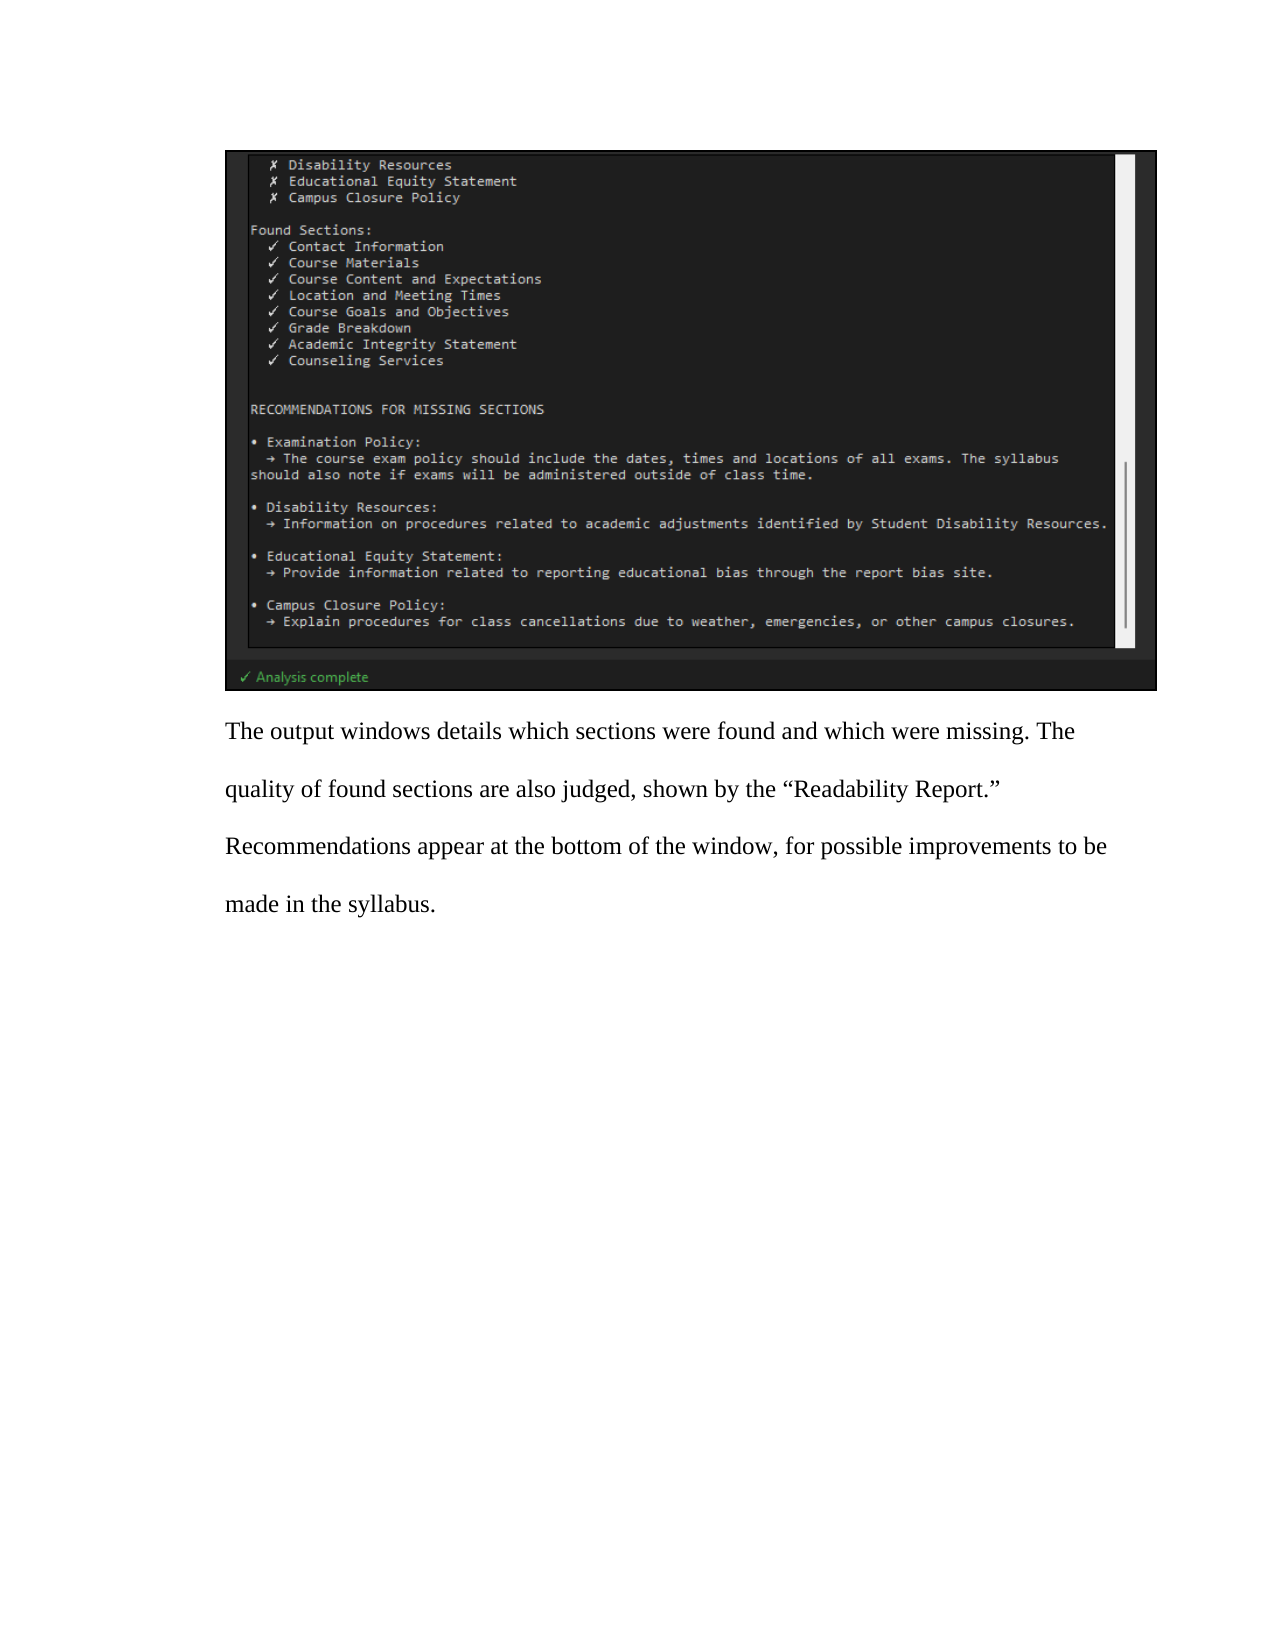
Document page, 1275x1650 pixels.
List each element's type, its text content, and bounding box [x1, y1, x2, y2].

text The output windows details which sections were found and which were missing. The quality of found sections are also judged, shown by the “Readability Report.” Recommendations appear at the bottom of the window, for possible improvements to be made in the syllabus. [225, 716, 1125, 917]
picture [227, 152, 1155, 689]
